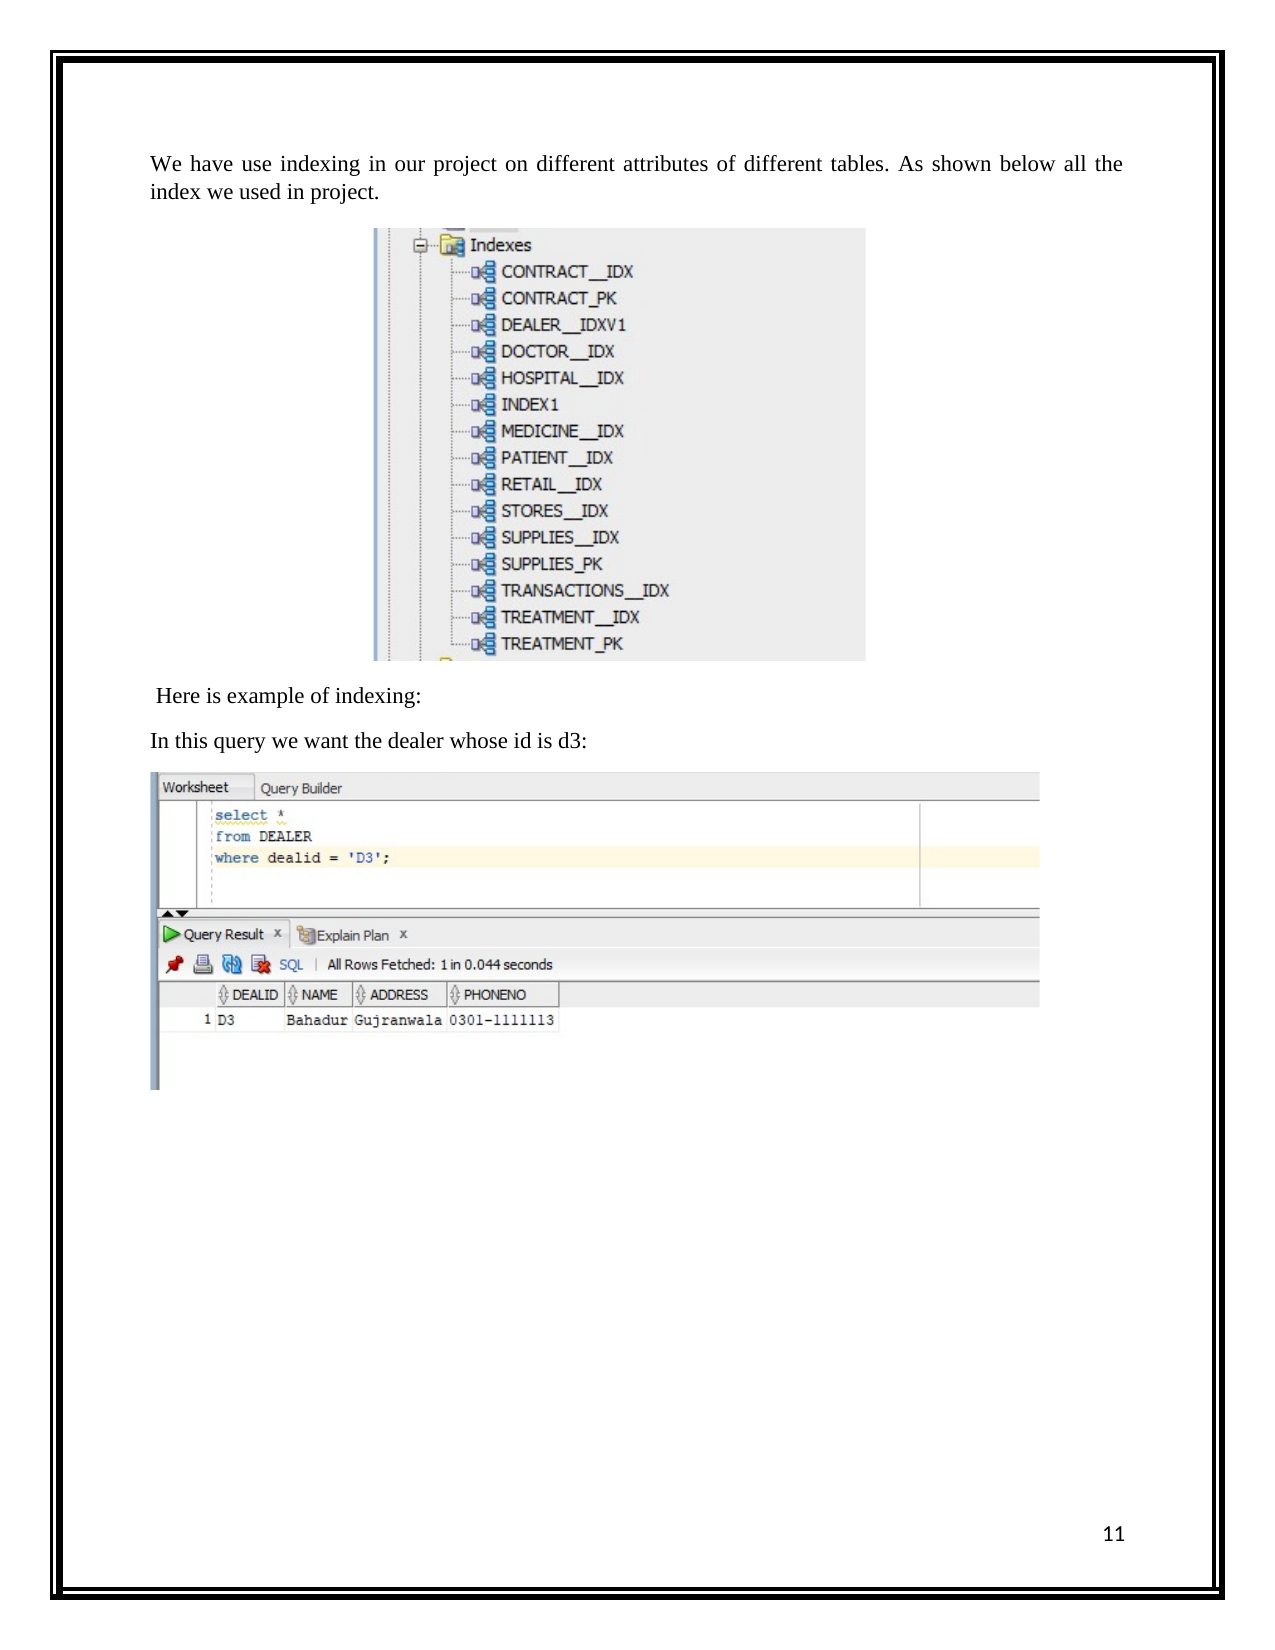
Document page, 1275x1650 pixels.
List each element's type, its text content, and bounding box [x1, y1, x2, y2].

text We have use indexing in our project on different attributes of different tables. As shown below all the index we used in project. [150, 150, 1125, 205]
picture [373, 228, 866, 661]
picture [150, 772, 1040, 1090]
text In this query we want the dealer whose id is d3: [150, 727, 1125, 753]
